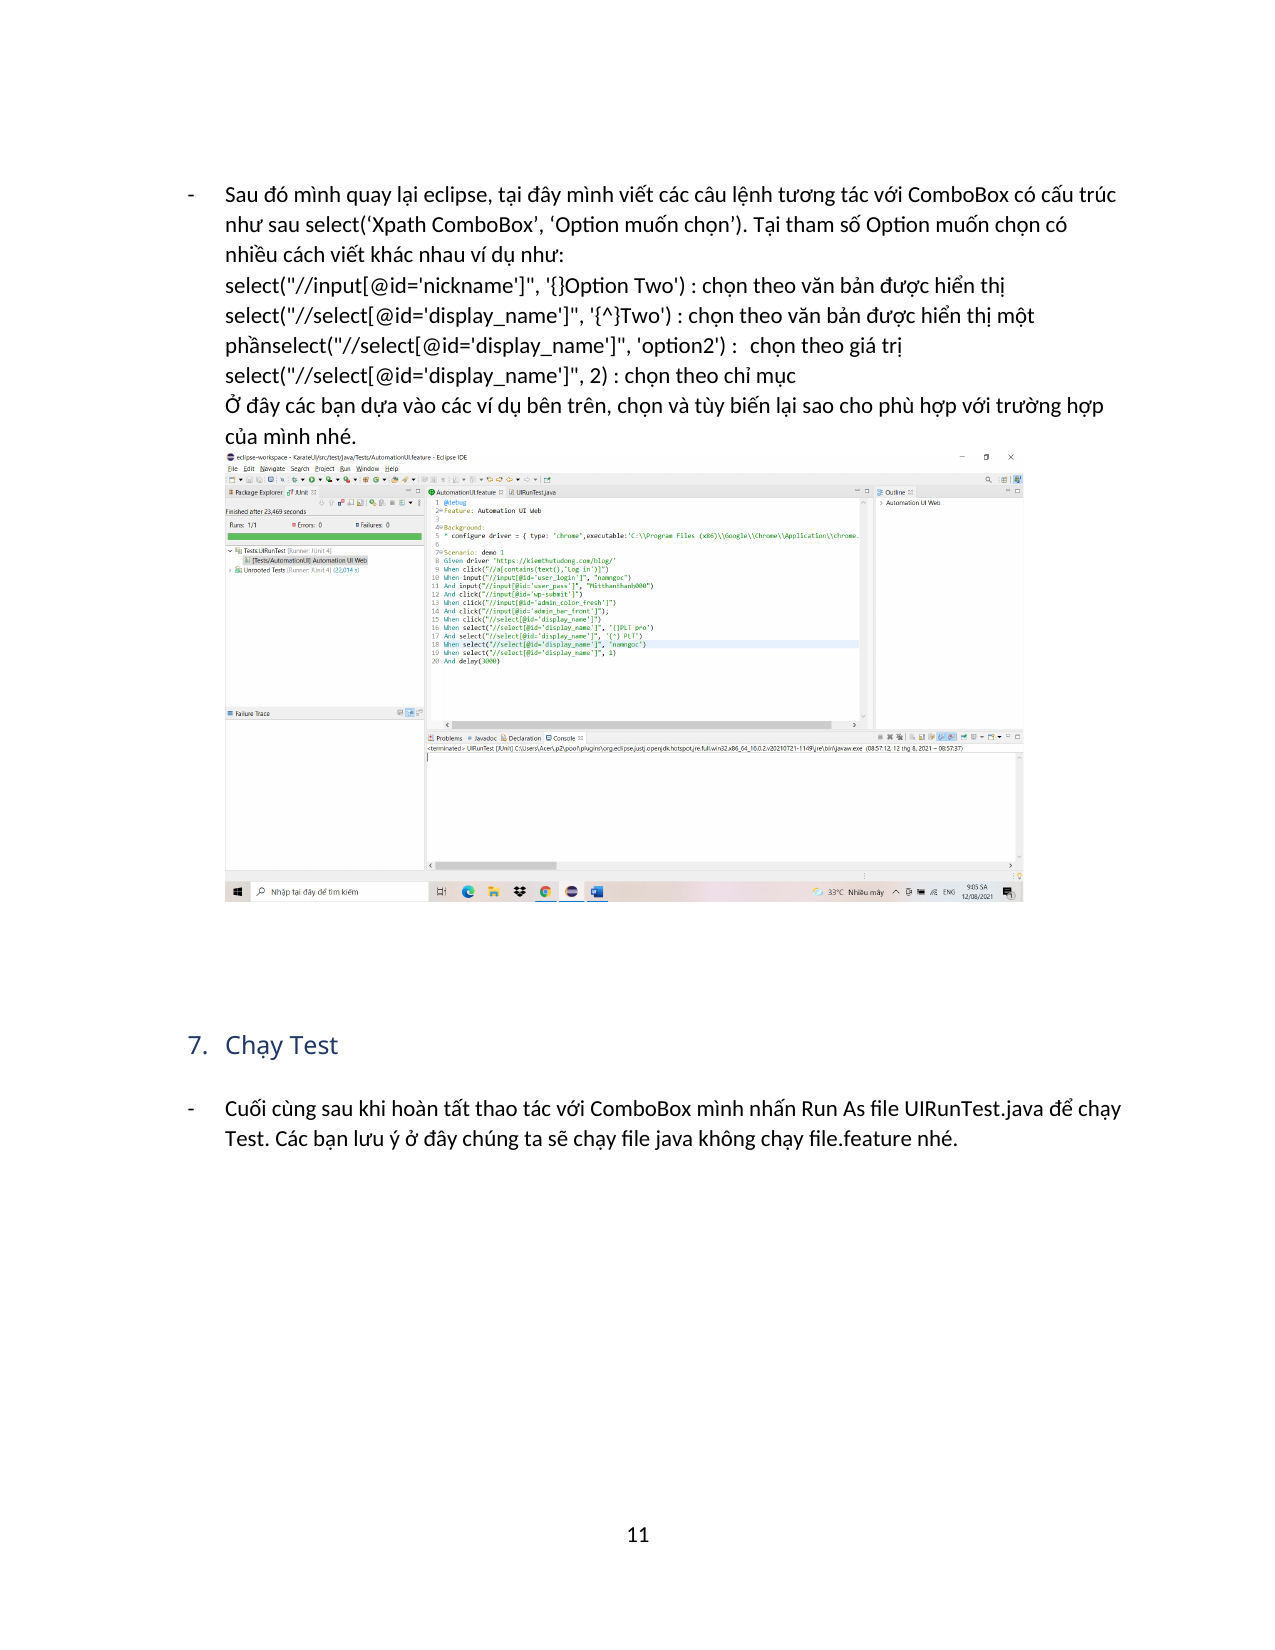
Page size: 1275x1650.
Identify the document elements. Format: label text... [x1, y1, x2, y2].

list select("//input[@id='nickname']", '{}Option Two') : chọn theo văn bản được hiển thị [225, 271, 1125, 299]
picture [225, 452, 1024, 902]
list Cuối cùng sau khi hoàn tất thao tác với ComboBox mình nhấn Run As file UIRunTest.java để chạy Test. Các bạn lưu ý ở đây chúng ta sẽ chạy file java không chạy file.feature nhé. [187, 1094, 1125, 1152]
list select("//select[@id='display_name']", '{^}Two') : chọn theo văn bản được hiển thị một phầnselect("//select[@id='display_name']", 'option2') : chọn theo giá trị [225, 301, 1125, 359]
list Sau đó mình quay lại eclipse, tại đây mình viết các câu lệnh tương tác với ComboBox có cấu trúc như sau select(‘Xpath ComboBox’, ‘Option muốn chọn’). Tại tham số Option muốn chọn có nhiều cách viết khác nhau ví dụ như: [187, 180, 1125, 269]
list select("//select[@id='display_name']", 2) : chọn theo chỉ mục [225, 361, 1125, 389]
list Ở đây các bạn dựa vào các ví dụ bên trên, chọn và tùy biến lại sao cho phù hợp với trường hợp của mình nhé. [225, 392, 1125, 450]
subtitle Chạy Test [187, 1027, 1125, 1061]
